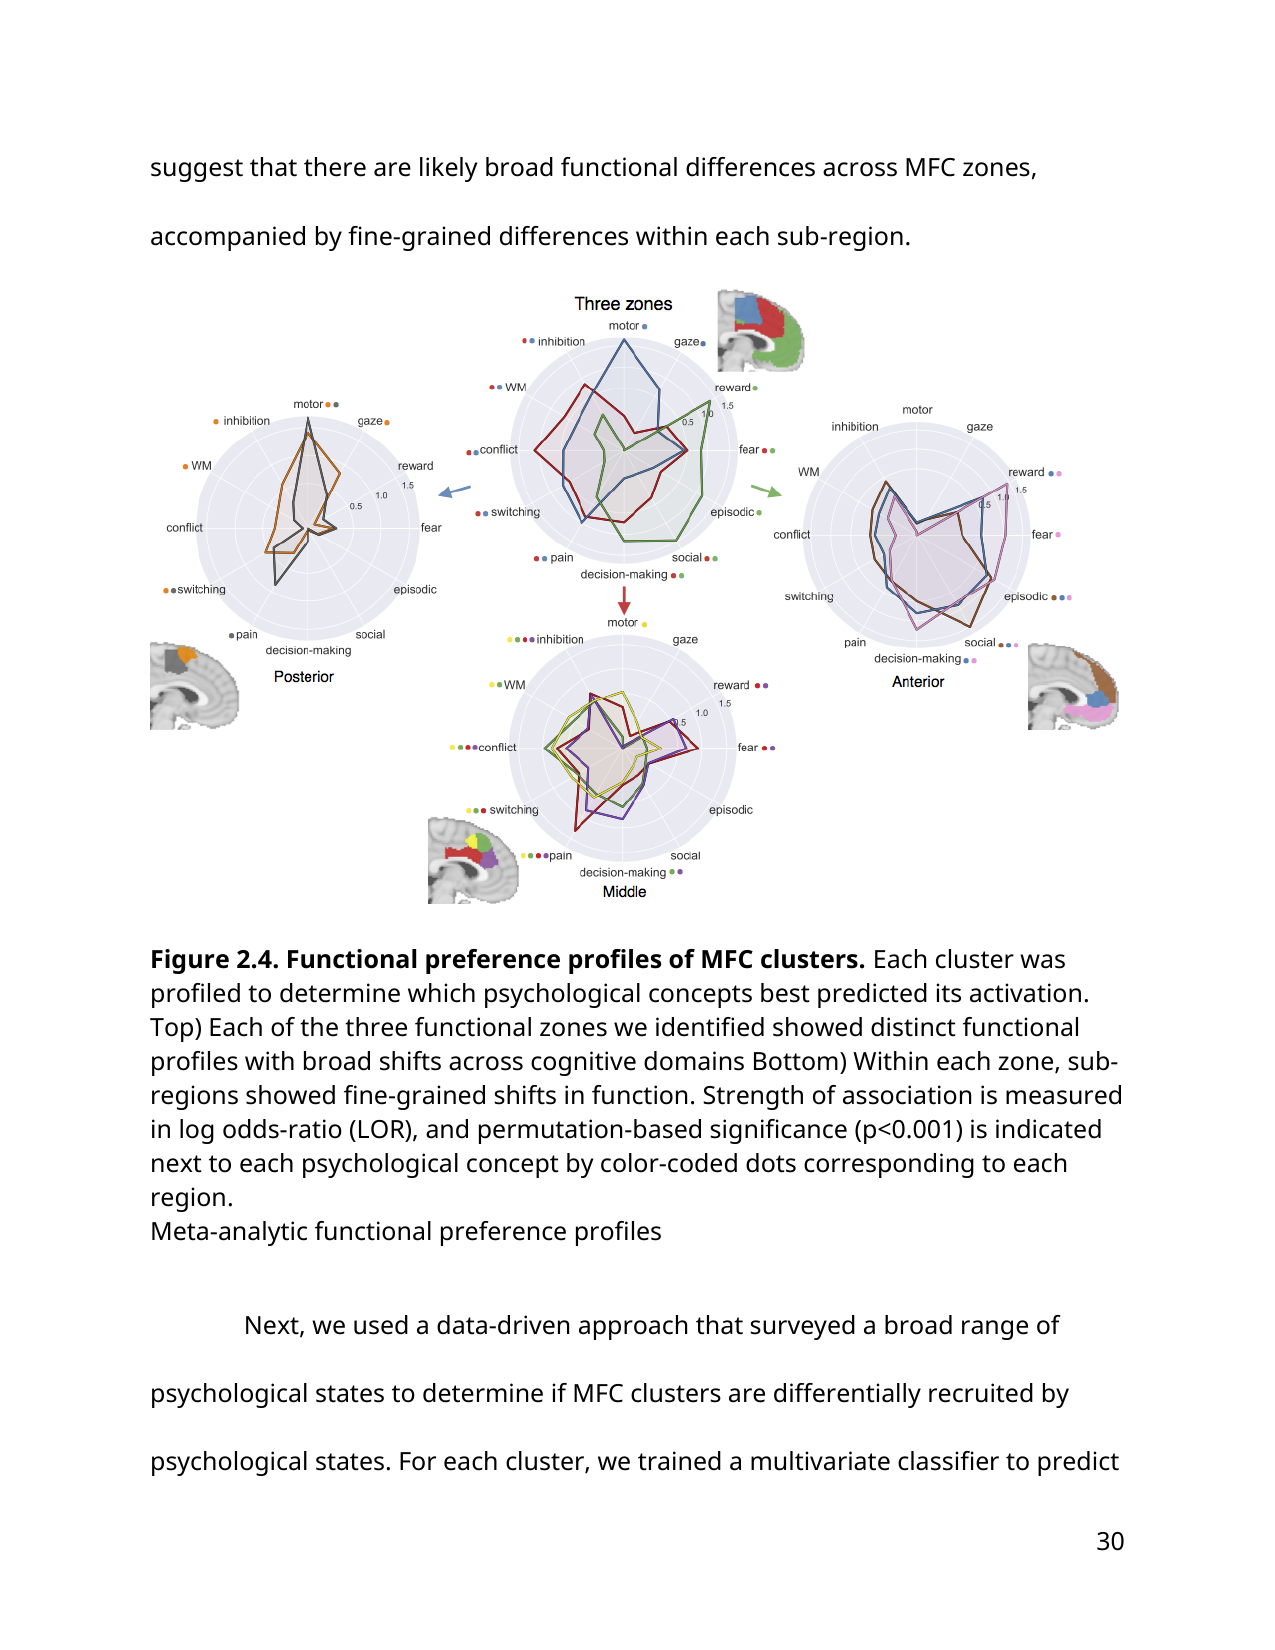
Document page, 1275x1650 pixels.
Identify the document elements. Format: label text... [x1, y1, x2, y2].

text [150, 150, 1125, 252]
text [150, 1307, 1125, 1478]
text Figure 2.4. Functional preference profiles of MFC clusters. Each cluster was profiled to determine which psychological concepts best predicted its activation. Top) Each of the three functional zones we identified showed distinct functional profiles with broad shifts across cognitive domains Bottom) Within each zone, sub-regions showed fine-grained shifts in function. Strength of association is measured in log odds-ratio (LOR), and permutation-based significance (p<0.001) is indicated next to each psychological concept by color-coded dots corresponding to each region. [150, 941, 1125, 1214]
text Meta-analytic functional preference profiles [150, 1214, 1125, 1248]
picture [150, 286, 1119, 904]
